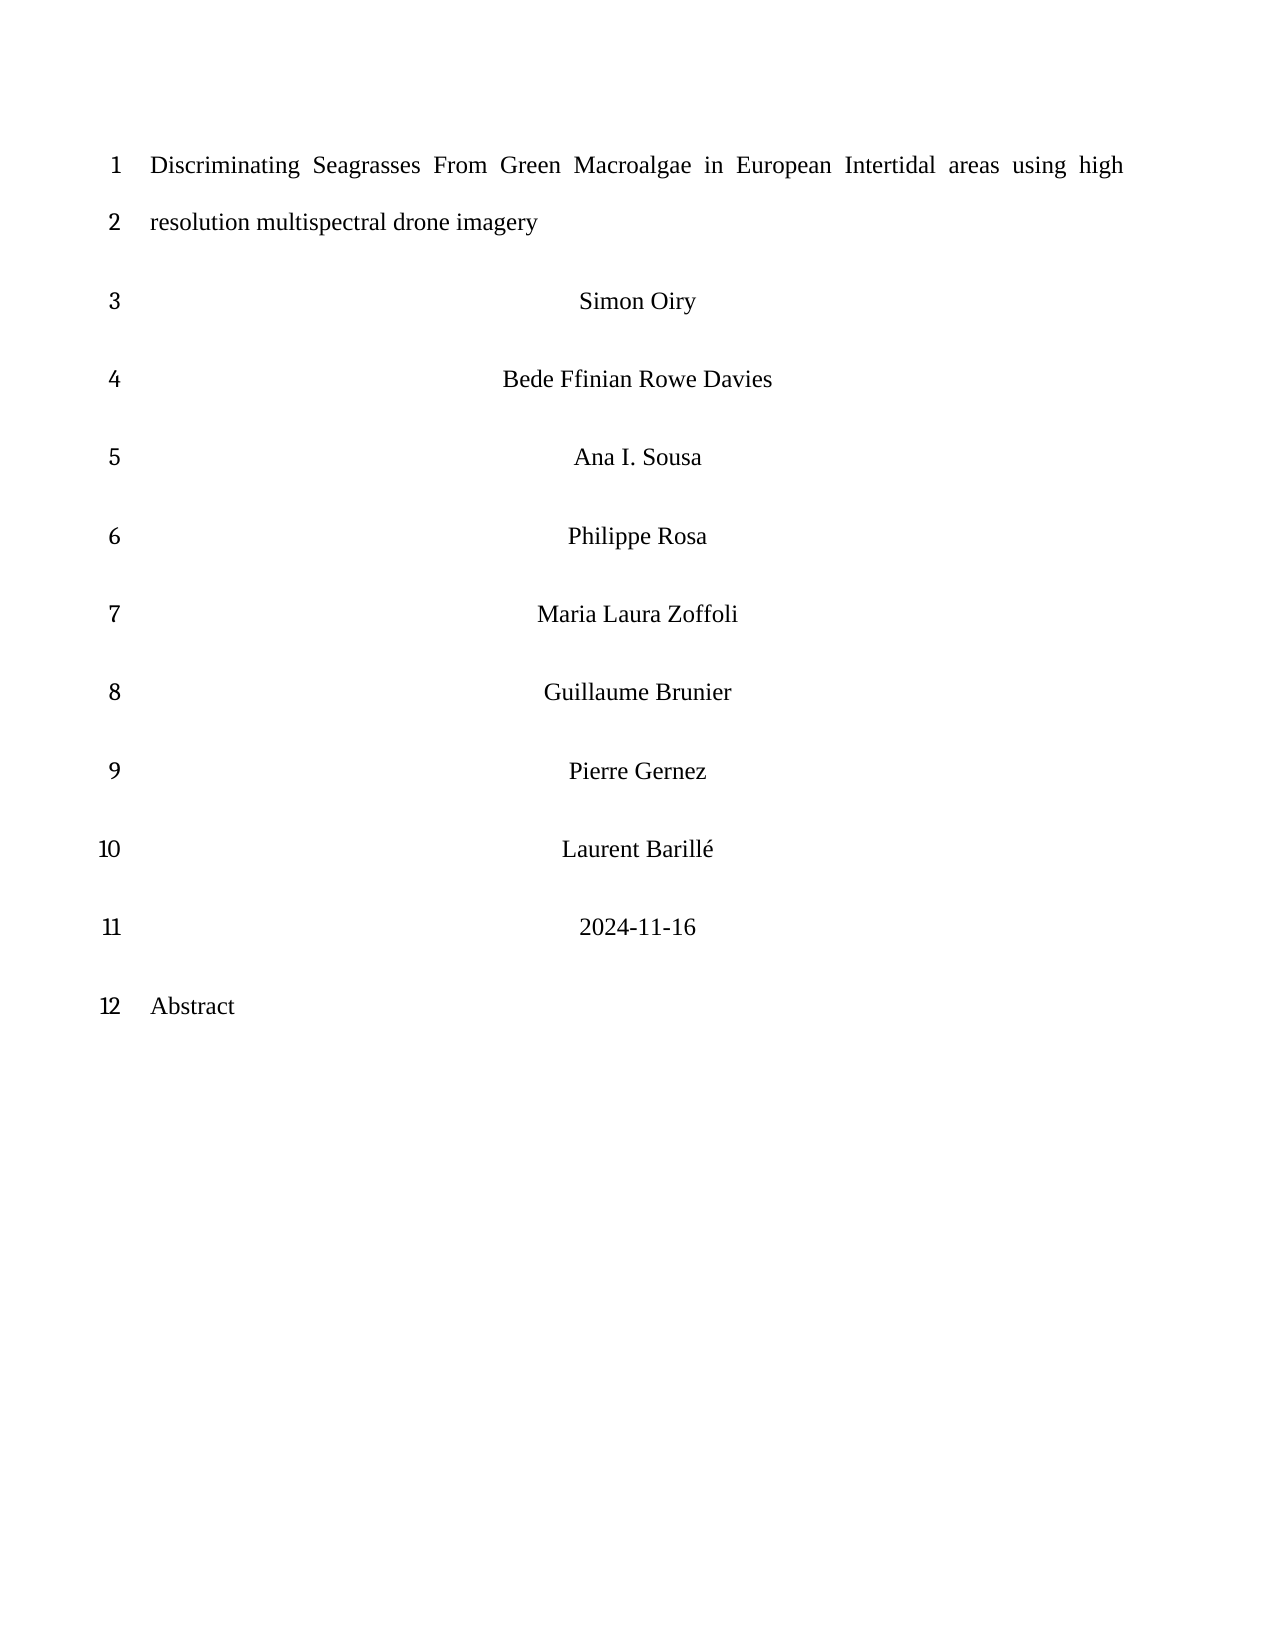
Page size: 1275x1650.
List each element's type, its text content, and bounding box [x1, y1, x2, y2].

text Abstract [150, 991, 1125, 1019]
text Philippe Rosa [150, 521, 1125, 549]
text Maria Laura Zoffoli [150, 599, 1125, 628]
text Laurent Barillé [150, 834, 1125, 863]
text Guillaume Brunier [150, 677, 1125, 706]
text Bede Ffinian Rowe Davies [150, 364, 1125, 393]
text 2024-11-16 [150, 912, 1125, 941]
text Ana I. Sousa [150, 442, 1125, 471]
text Simon Oiry [150, 286, 1125, 314]
text Pierre Gernez [150, 756, 1125, 784]
text Discriminating Seagrasses From Green Macroalgae in European Intertidal areas using high resolution multispectral drone imagery [150, 150, 1125, 236]
